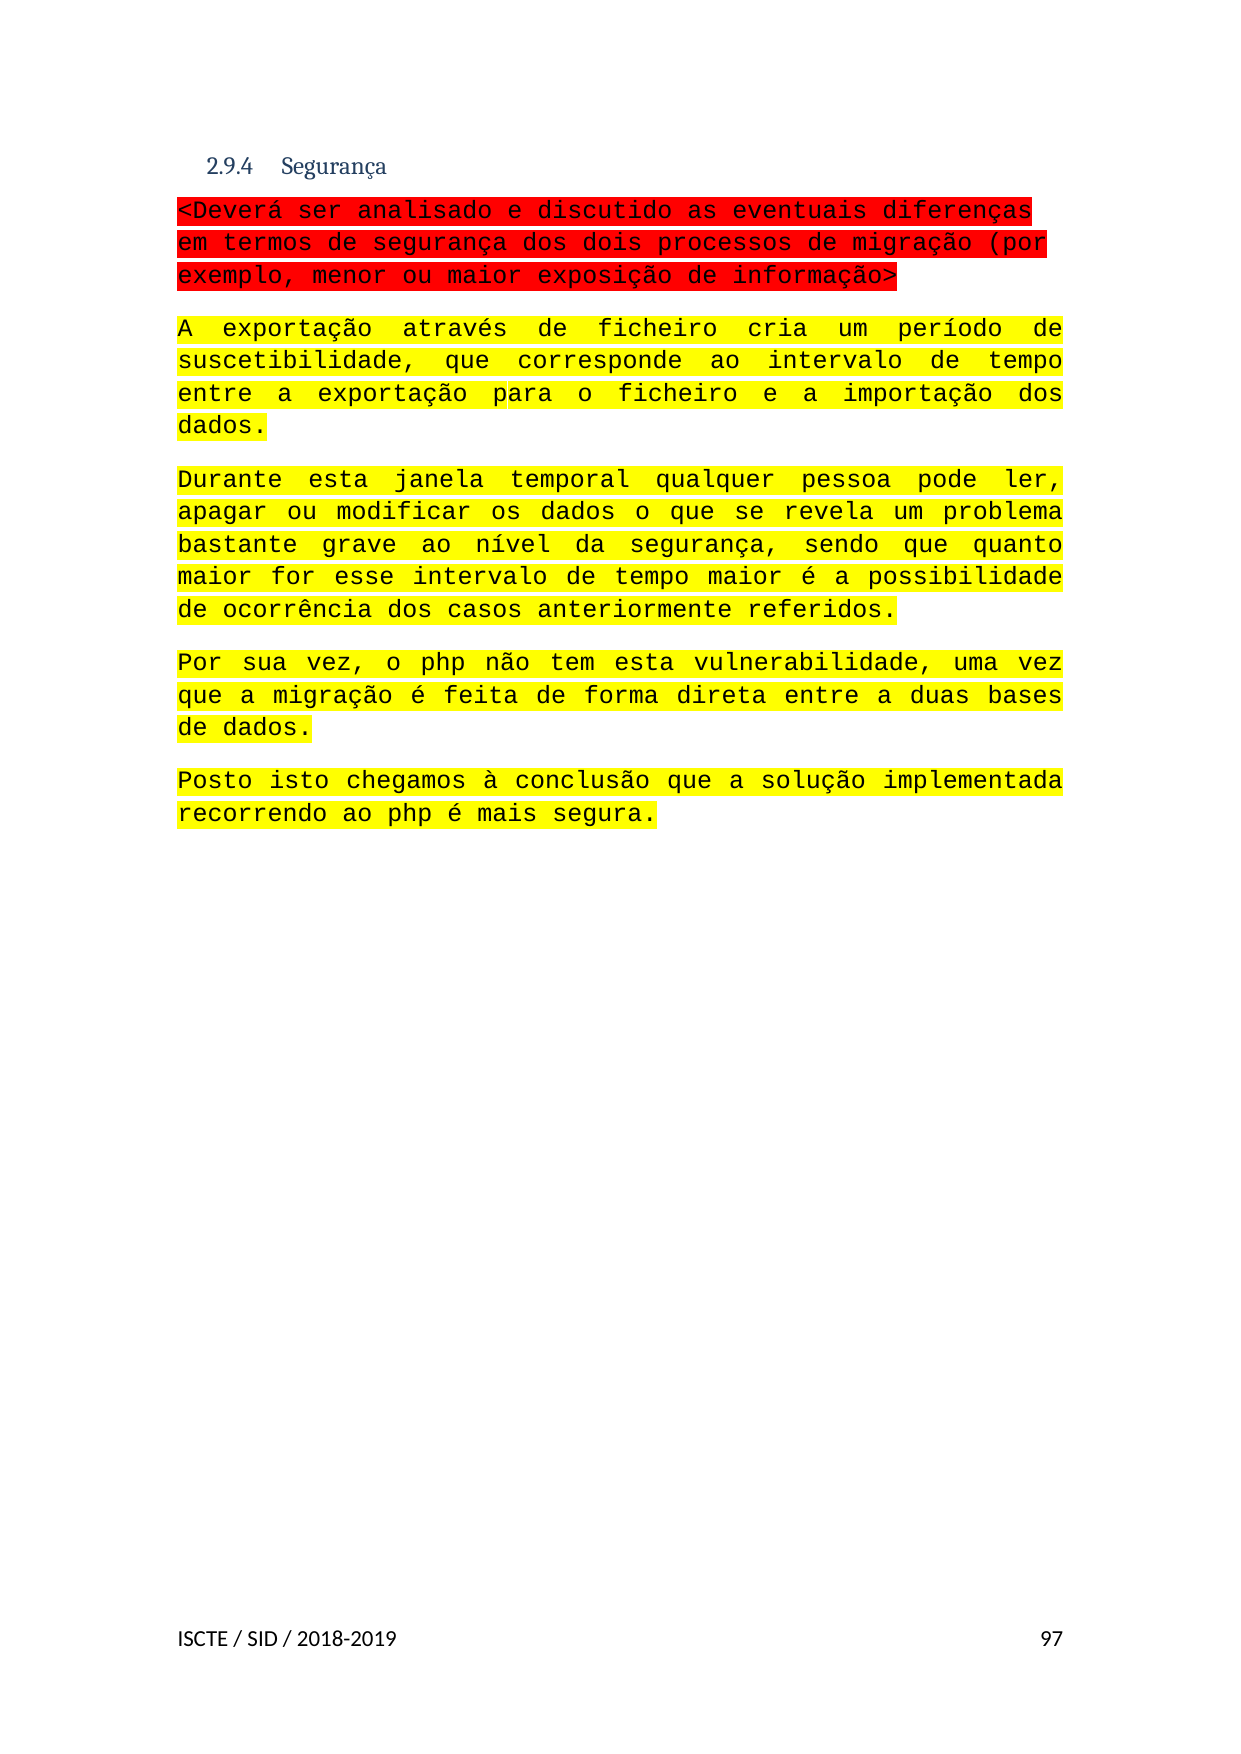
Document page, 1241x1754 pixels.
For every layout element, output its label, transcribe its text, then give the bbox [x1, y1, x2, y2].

text Por sua vez, o php não tem esta vulnerabilidade, uma vez que a migração é feita de forma direta entre a duas bases de dados. [177, 711, 1063, 743]
text <Deverá ser analisado e discutido as eventuais diferenças em termos de segurança dos dois processos de migração (por exemplo, menor ou maior exposição de informação> [177, 197, 1063, 291]
text A exportação através de ficheiro cria um período de suscetibilidade, que corresponde ao intervalo de tempo entre a exportação para o ficheiro e a importação dos dados. [177, 376, 1063, 441]
text Durante esta janela temporal qualquer pessoa pode ler, apagar ou modificar os dados o que se revela um problema bastante grave ao nível da segurança, sendo que quanto maior for esse intervalo de tempo maior é a possibilidade de ocorrência dos casos anteriormente referidos. [177, 592, 1063, 625]
text Posto isto chegamos à conclusão que a solução implementada recorrendo ao php é mais segura. [177, 796, 1063, 829]
subtitle Segurança [207, 152, 1063, 181]
